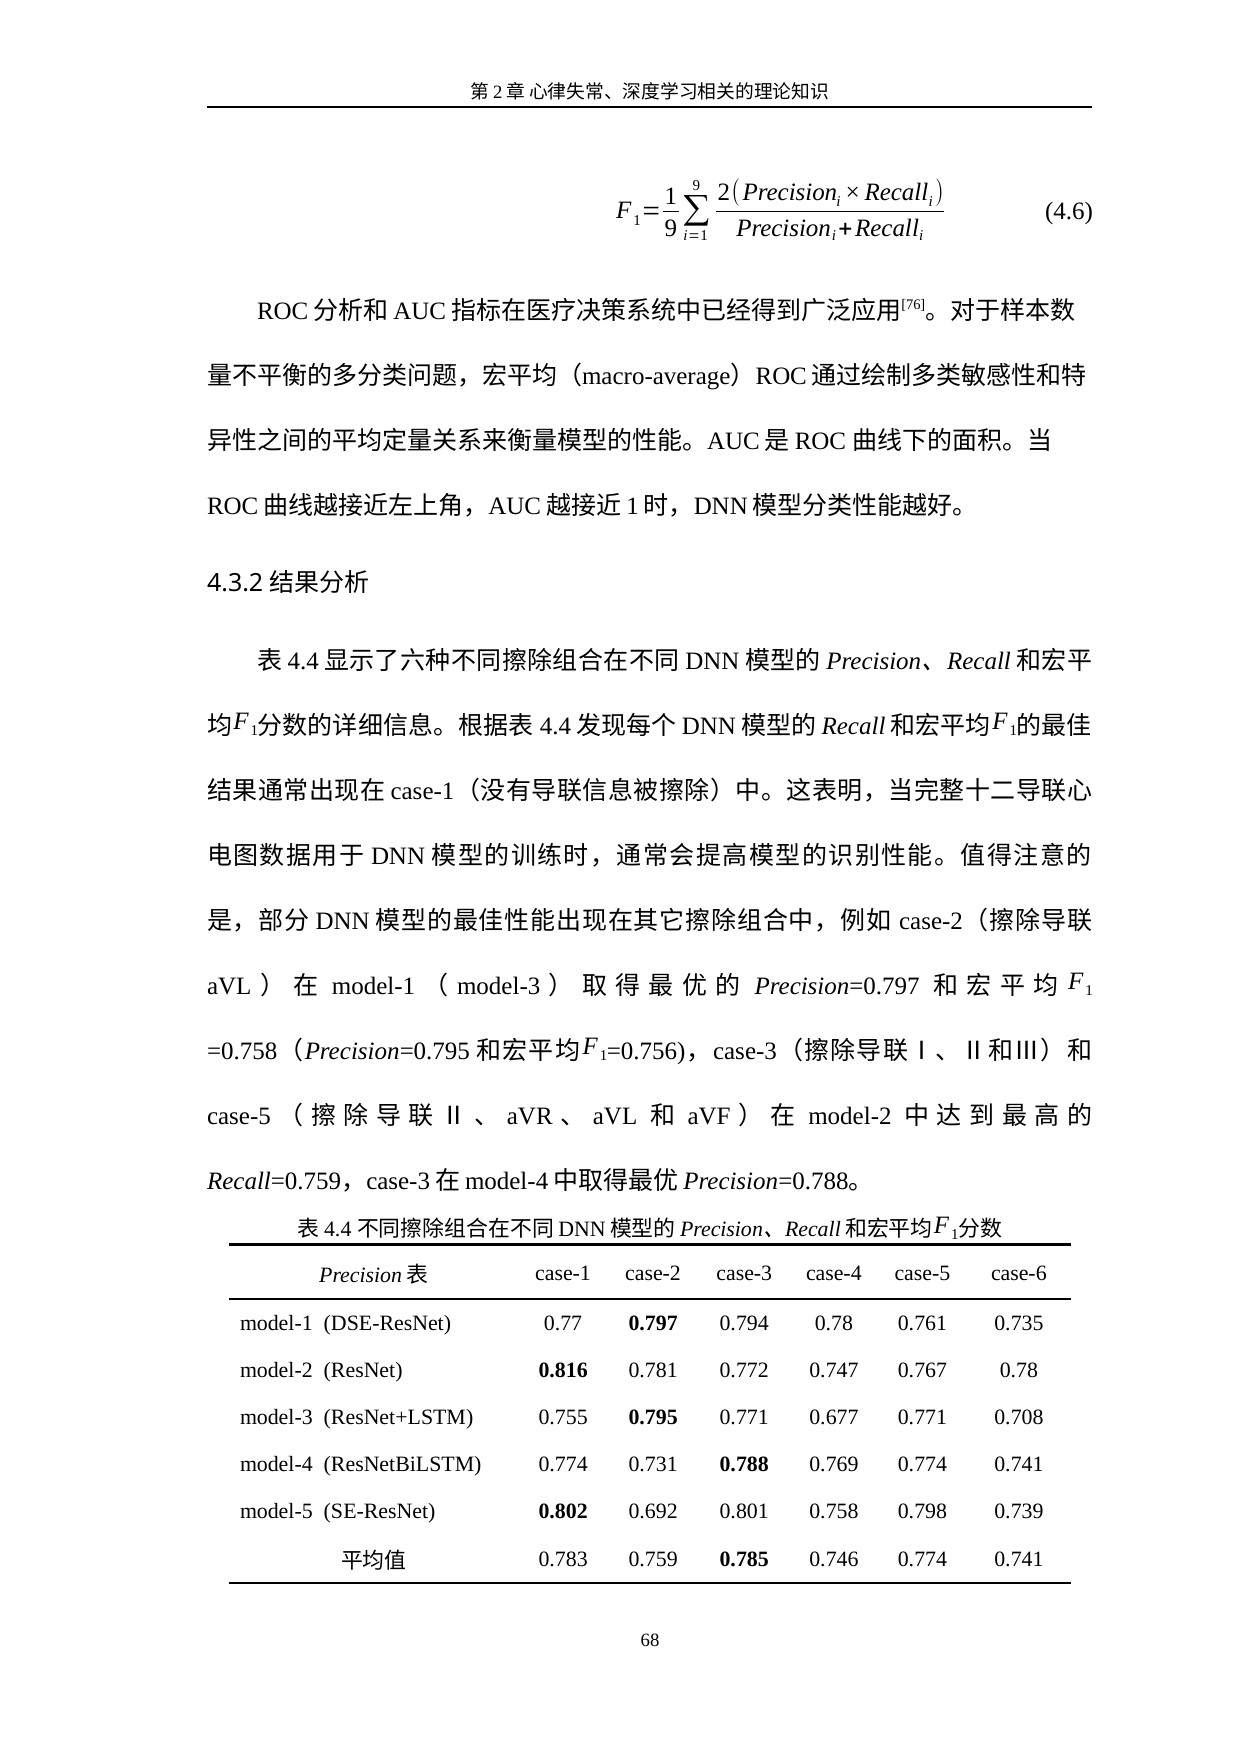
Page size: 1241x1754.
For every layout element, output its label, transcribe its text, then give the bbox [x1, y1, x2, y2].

table_cell model-2 (ResNet) [229, 1346, 518, 1393]
text ROC分析和AUC指标在医疗决策系统中已经得到广泛应用[76]。对于样本数量不平衡的多分类问题，宏平均（macro-average）ROC通过绘制多类敏感性和特异性之间的平均定量关系来衡量模型的性能。AUC是ROC 曲线下的面积。当ROC曲线越接近左上角，AUC越接近1时，DNN模型分类性能越好。 [207, 276, 1092, 536]
table_cell 0.746 [789, 1535, 878, 1582]
table_header case-4 [789, 1246, 878, 1298]
table_cell 0.755 [519, 1393, 607, 1440]
table_cell 0.795 [607, 1393, 699, 1440]
table_cell model-1 (DSE-ResNet) [229, 1300, 518, 1346]
table_header case-6 [966, 1246, 1071, 1298]
table_cell 0.741 [966, 1535, 1071, 1582]
table_cell model-5 (SE-ResNet) [229, 1488, 518, 1535]
table_cell 0.774 [878, 1440, 966, 1487]
table_cell 0.798 [878, 1488, 966, 1535]
table_cell 0.774 [519, 1440, 607, 1487]
text 表4.4 不同擦除组合在不同DNN模型的Precision、Recall和宏平均分数 [207, 1211, 1092, 1243]
table_header case-5 [878, 1246, 966, 1298]
subtitle 4.3.2 结果分析 [207, 548, 1092, 613]
table_cell model-3 (ResNet+LSTM) [229, 1393, 518, 1440]
table_cell 0.731 [607, 1440, 699, 1487]
table_cell 0.747 [789, 1346, 878, 1393]
text 表4.4显示了六种不同擦除组合在不同DNN模型的Precision、Recall和宏平均分数的详细信息。根据表4.4发现每个DNN模型的Recall和宏平均的最佳结果通常出现在case-1（没有导联信息被擦除）中。这表明，当完整十二导联心电图数据用于DNN模型的训练时，通常会提高模型的识别性能。值得注意的是，部分DNN模型的最佳性能出现在其它擦除组合中，例如case-2（擦除导联aVL）在model-1（model-3）取得最优的Precision=0.797和宏平均=0.758（Precision=0.795和宏平均=0.756)，case-3（擦除导联Ⅰ、Ⅱ和Ⅲ）和case-5（擦除导联Ⅱ、aVR、aVL和aVF）在model-2中达到最高的Recall=0.759，case-3在model-4中取得最优Precision=0.788。 [207, 626, 1092, 1211]
table_cell 0.758 [789, 1488, 878, 1535]
table_cell 0.78 [966, 1346, 1071, 1393]
table_cell 0.735 [966, 1300, 1071, 1346]
table_cell 0.761 [878, 1300, 966, 1346]
table_cell 0.739 [966, 1488, 1071, 1535]
table_cell 0.802 [519, 1488, 607, 1535]
table_header case-1 [519, 1246, 607, 1298]
table_cell 0.771 [699, 1393, 789, 1440]
table_header case-2 [607, 1246, 699, 1298]
table_cell 0.741 [966, 1440, 1071, 1487]
table_cell 平均值 [229, 1535, 518, 1582]
table_cell 0.77 [519, 1300, 607, 1346]
table_cell 0.767 [878, 1346, 966, 1393]
table_cell 0.769 [789, 1440, 878, 1487]
table_cell 0.781 [607, 1346, 699, 1393]
table_cell 0.708 [966, 1393, 1071, 1440]
table_header case-3 [699, 1246, 789, 1298]
table_cell 0.788 [699, 1440, 789, 1487]
table_cell 0.772 [699, 1346, 789, 1393]
table_cell 0.78 [789, 1300, 878, 1346]
table_header Precision表 [229, 1246, 518, 1298]
table_cell 0.783 [519, 1535, 607, 1582]
table_cell 0.677 [789, 1393, 878, 1440]
text (4.6) [207, 162, 1092, 259]
table_cell model-4 (ResNetBiLSTM) [229, 1440, 518, 1487]
table_cell 0.797 [607, 1300, 699, 1346]
table_cell 0.785 [699, 1535, 789, 1582]
table_cell 0.774 [878, 1535, 966, 1582]
table_cell 0.801 [699, 1488, 789, 1535]
table_cell 0.759 [607, 1535, 699, 1582]
table_cell 0.692 [607, 1488, 699, 1535]
table_cell 0.816 [519, 1346, 607, 1393]
table_cell 0.794 [699, 1300, 789, 1346]
table_cell 0.771 [878, 1393, 966, 1440]
